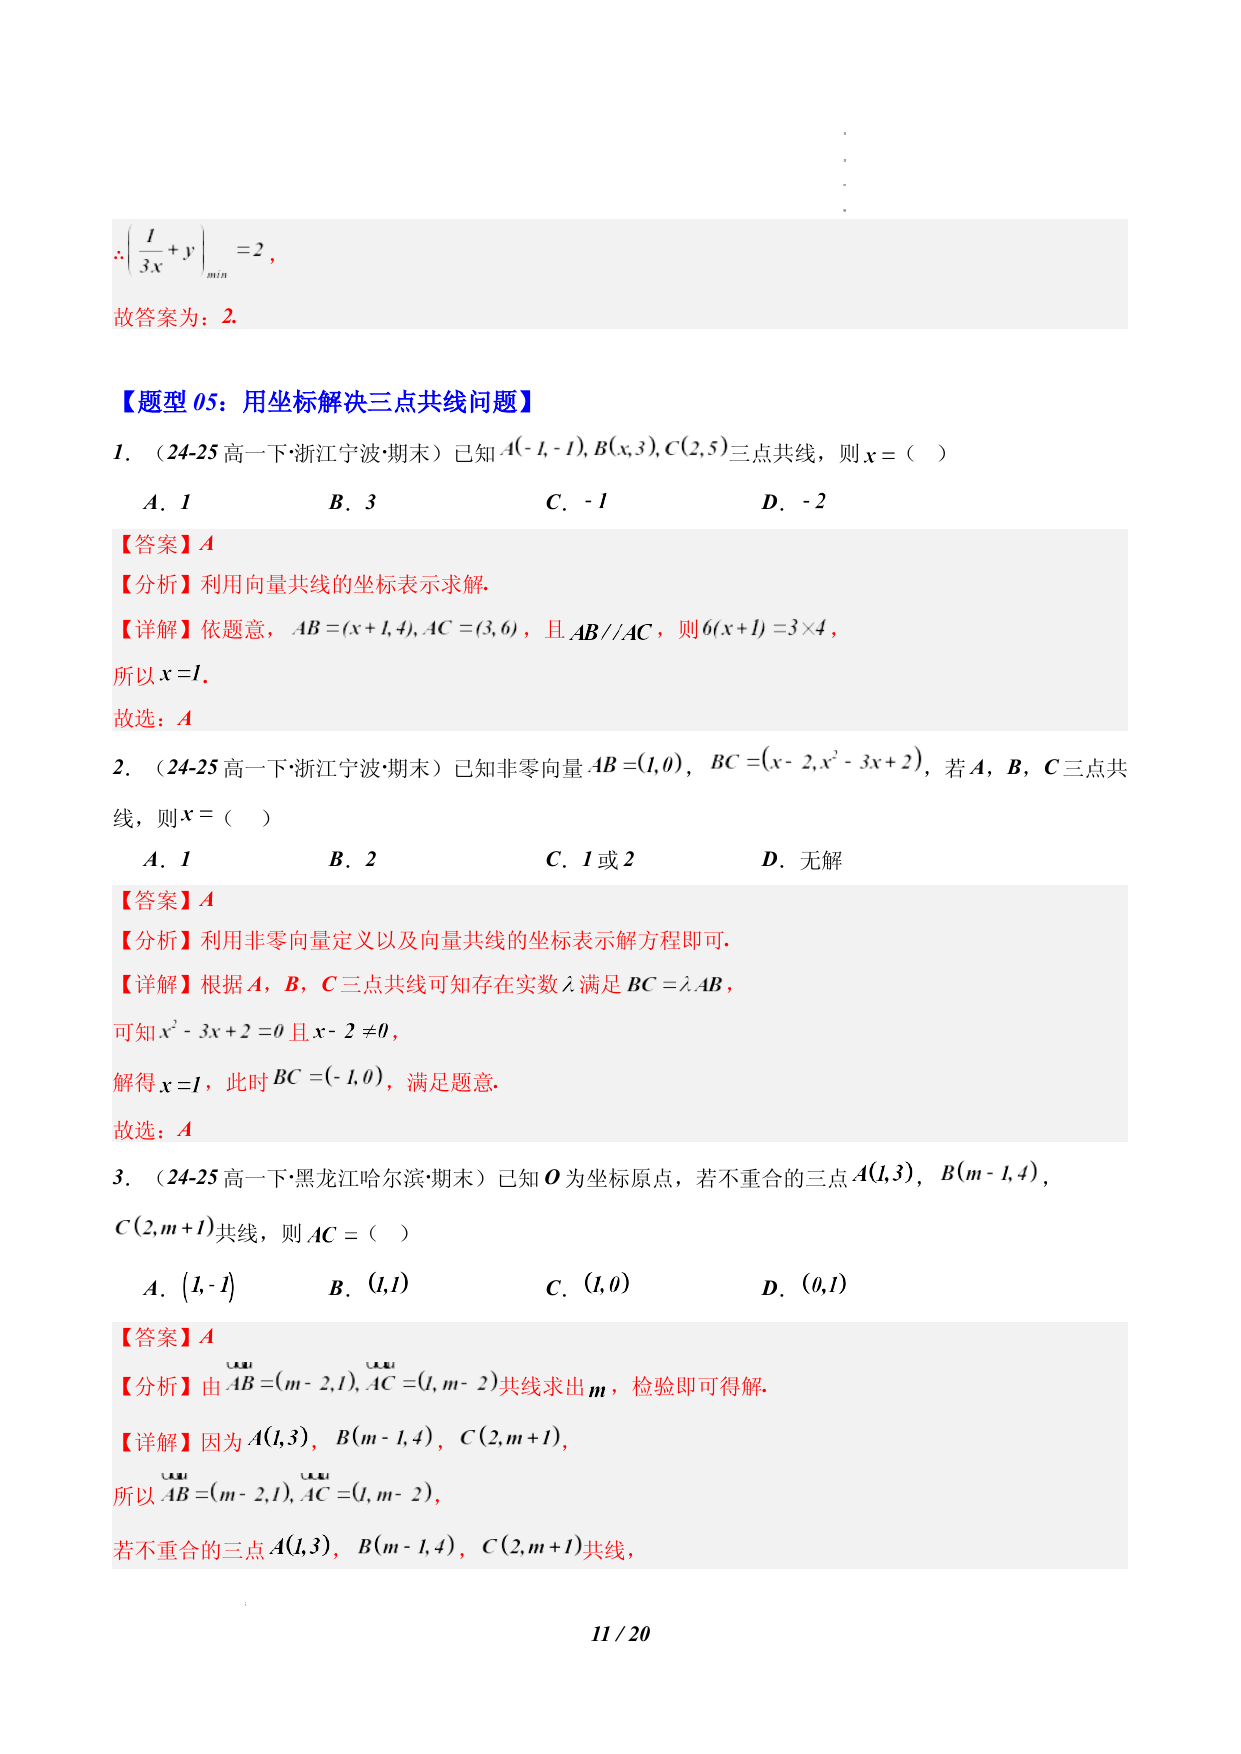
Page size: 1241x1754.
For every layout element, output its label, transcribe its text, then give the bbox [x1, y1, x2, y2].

text 【详解】根据A，B，C三点共线可知存在实数满足， [112, 966, 1128, 1001]
text 【题型05：用坐标解决三点共线问题】 [112, 385, 1128, 416]
text 故答案为：2. [112, 302, 1128, 329]
text 【答案】A [112, 529, 1128, 556]
text 【分析】由共线求出，检验即可得解. [112, 1362, 1128, 1407]
text 故选：A [112, 1116, 1128, 1142]
text A．1 B．2 C．1或2 D．无解 [143, 845, 1128, 872]
text 【分析】利用向量共线的坐标表示求解. [112, 569, 1128, 596]
text 【详解】依题意，，且，则， [112, 609, 1128, 647]
text 若不重合的三点，，共线， [112, 1529, 1128, 1569]
text 所以. [112, 660, 1128, 690]
text 1．（24-25高一下·浙江宁波·期末）已知三点共线，则（ ） [112, 431, 1128, 473]
text 故选：A [112, 704, 1128, 731]
text 【详解】因为，，， [112, 1421, 1128, 1461]
text A．1 B．3 C． D． [143, 487, 1128, 516]
text 可知且， [112, 1014, 1128, 1046]
text A． B． C． D． [143, 1267, 1128, 1309]
text ∴， [112, 219, 1128, 289]
text 【答案】A [112, 1322, 1128, 1349]
text 3．（24-25高一下·黑龙江哈尔滨·期末）已知O为坐标原点，若不重合的三点，，共线，则（ ） [112, 1156, 1128, 1253]
text 【答案】A [112, 885, 1128, 912]
text 解得，此时，满足题意. [112, 1059, 1128, 1102]
text 2．（24-25高一下·浙江宁波·期末）已知非零向量，，若A，B，C三点共线，则（ ） [112, 744, 1128, 831]
text 所以， [112, 1473, 1128, 1517]
text 【分析】利用非零向量定义以及向量共线的坐标表示解方程即可. [112, 925, 1128, 952]
